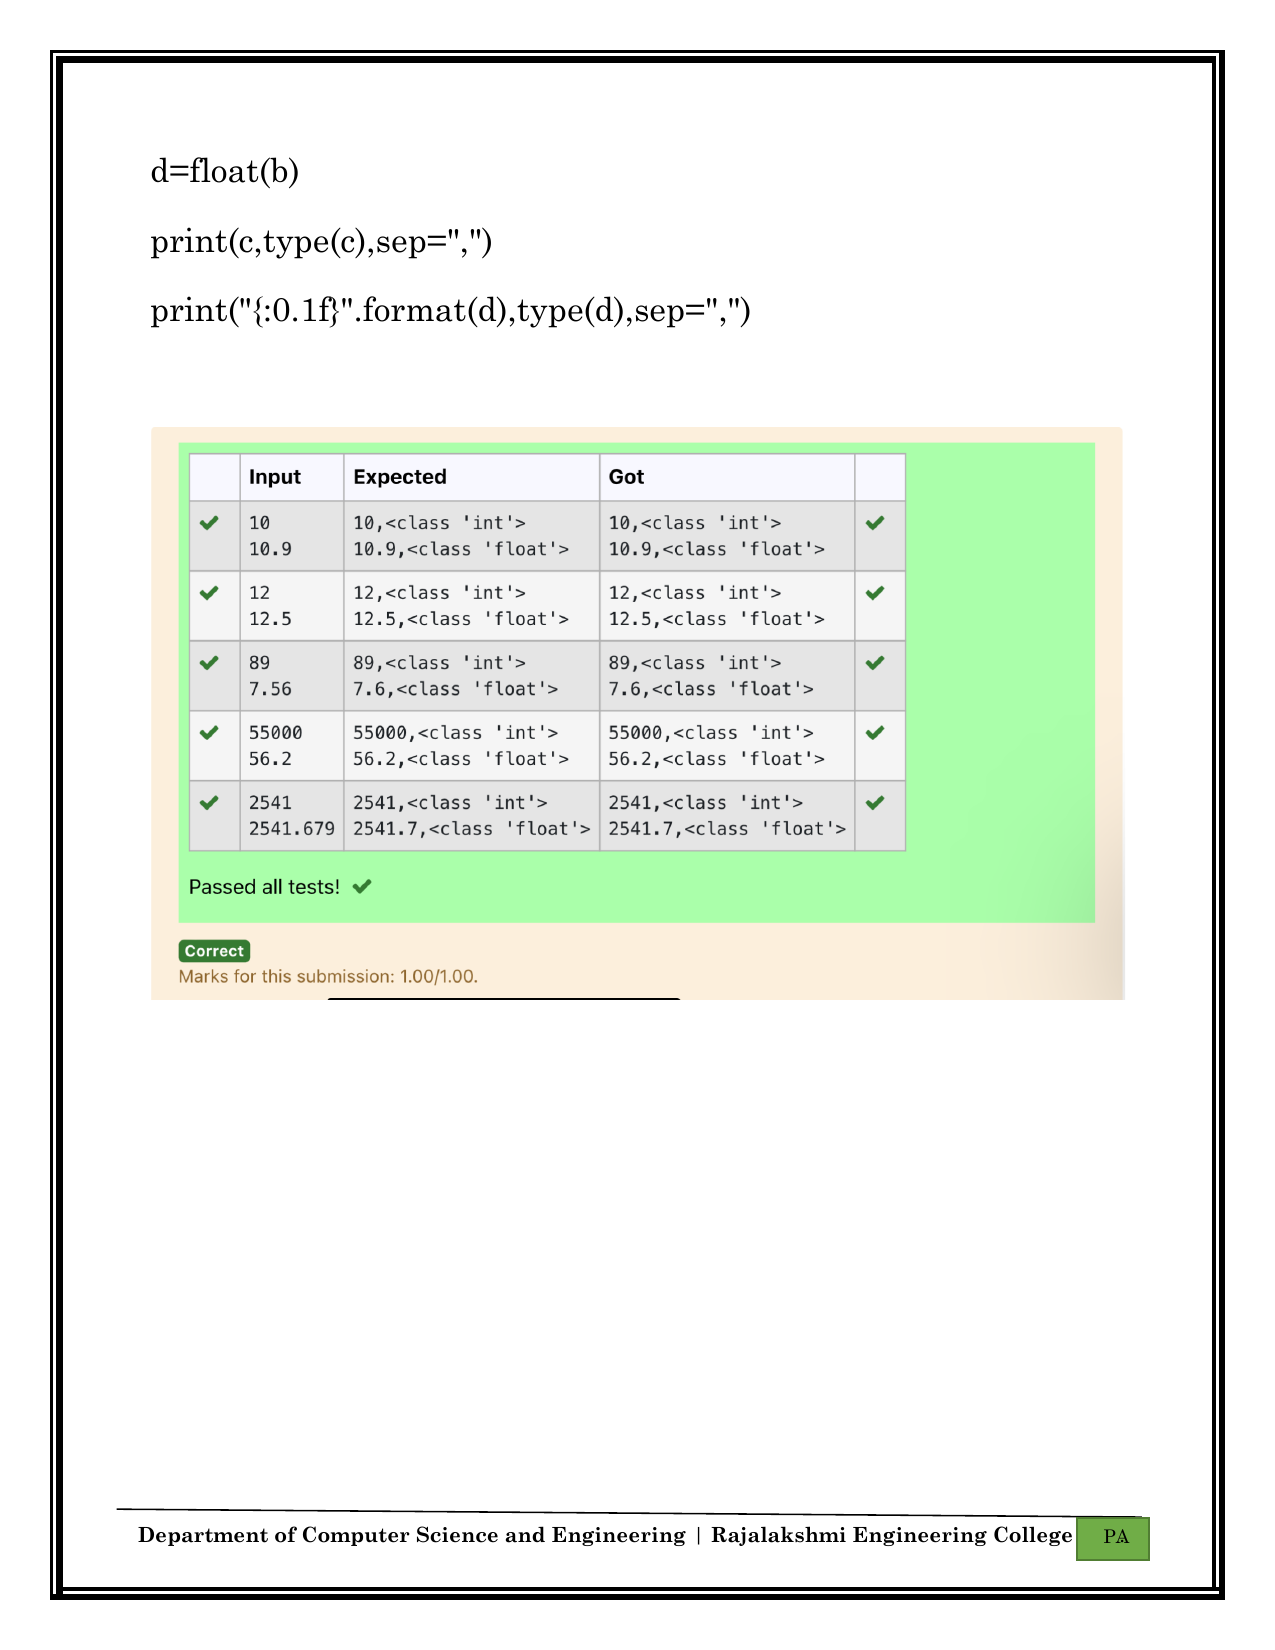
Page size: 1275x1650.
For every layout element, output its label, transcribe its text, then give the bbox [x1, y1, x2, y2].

text print("{:0.1f}".format(d),type(d),sep=",") [150, 288, 1125, 329]
text print(c,type(c),sep=",") [150, 219, 1125, 259]
picture [150, 427, 1125, 1000]
text d=float(b) [150, 150, 1125, 190]
